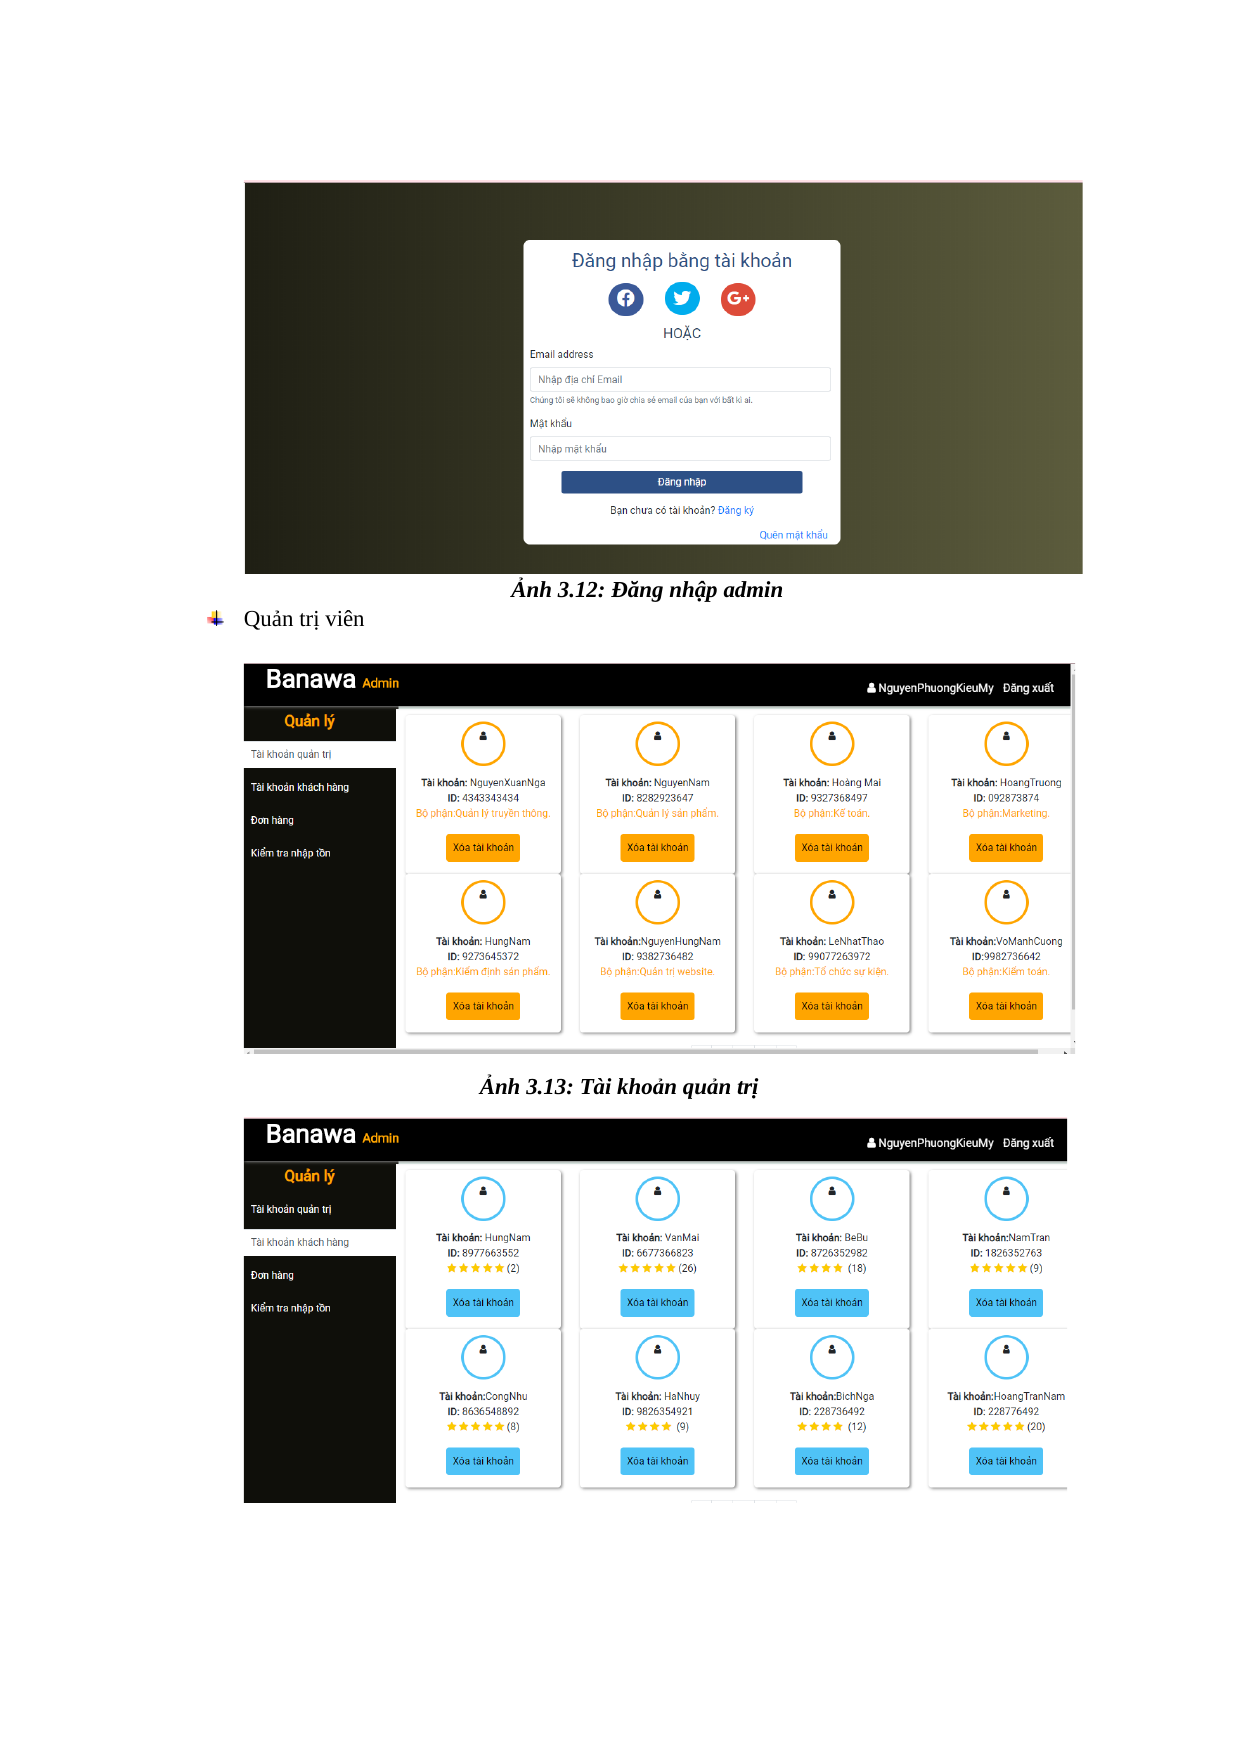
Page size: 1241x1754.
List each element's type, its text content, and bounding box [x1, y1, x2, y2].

list Ảnh 3.12: Đăng nhập admin [244, 576, 1053, 602]
picture [243, 663, 1075, 1054]
picture [207, 609, 224, 626]
list Quản trị viên [206, 604, 1053, 631]
text Ảnh 3.13: Tài khoản quản trị [187, 1073, 1053, 1099]
picture [243, 180, 1083, 574]
picture [243, 1117, 1068, 1503]
